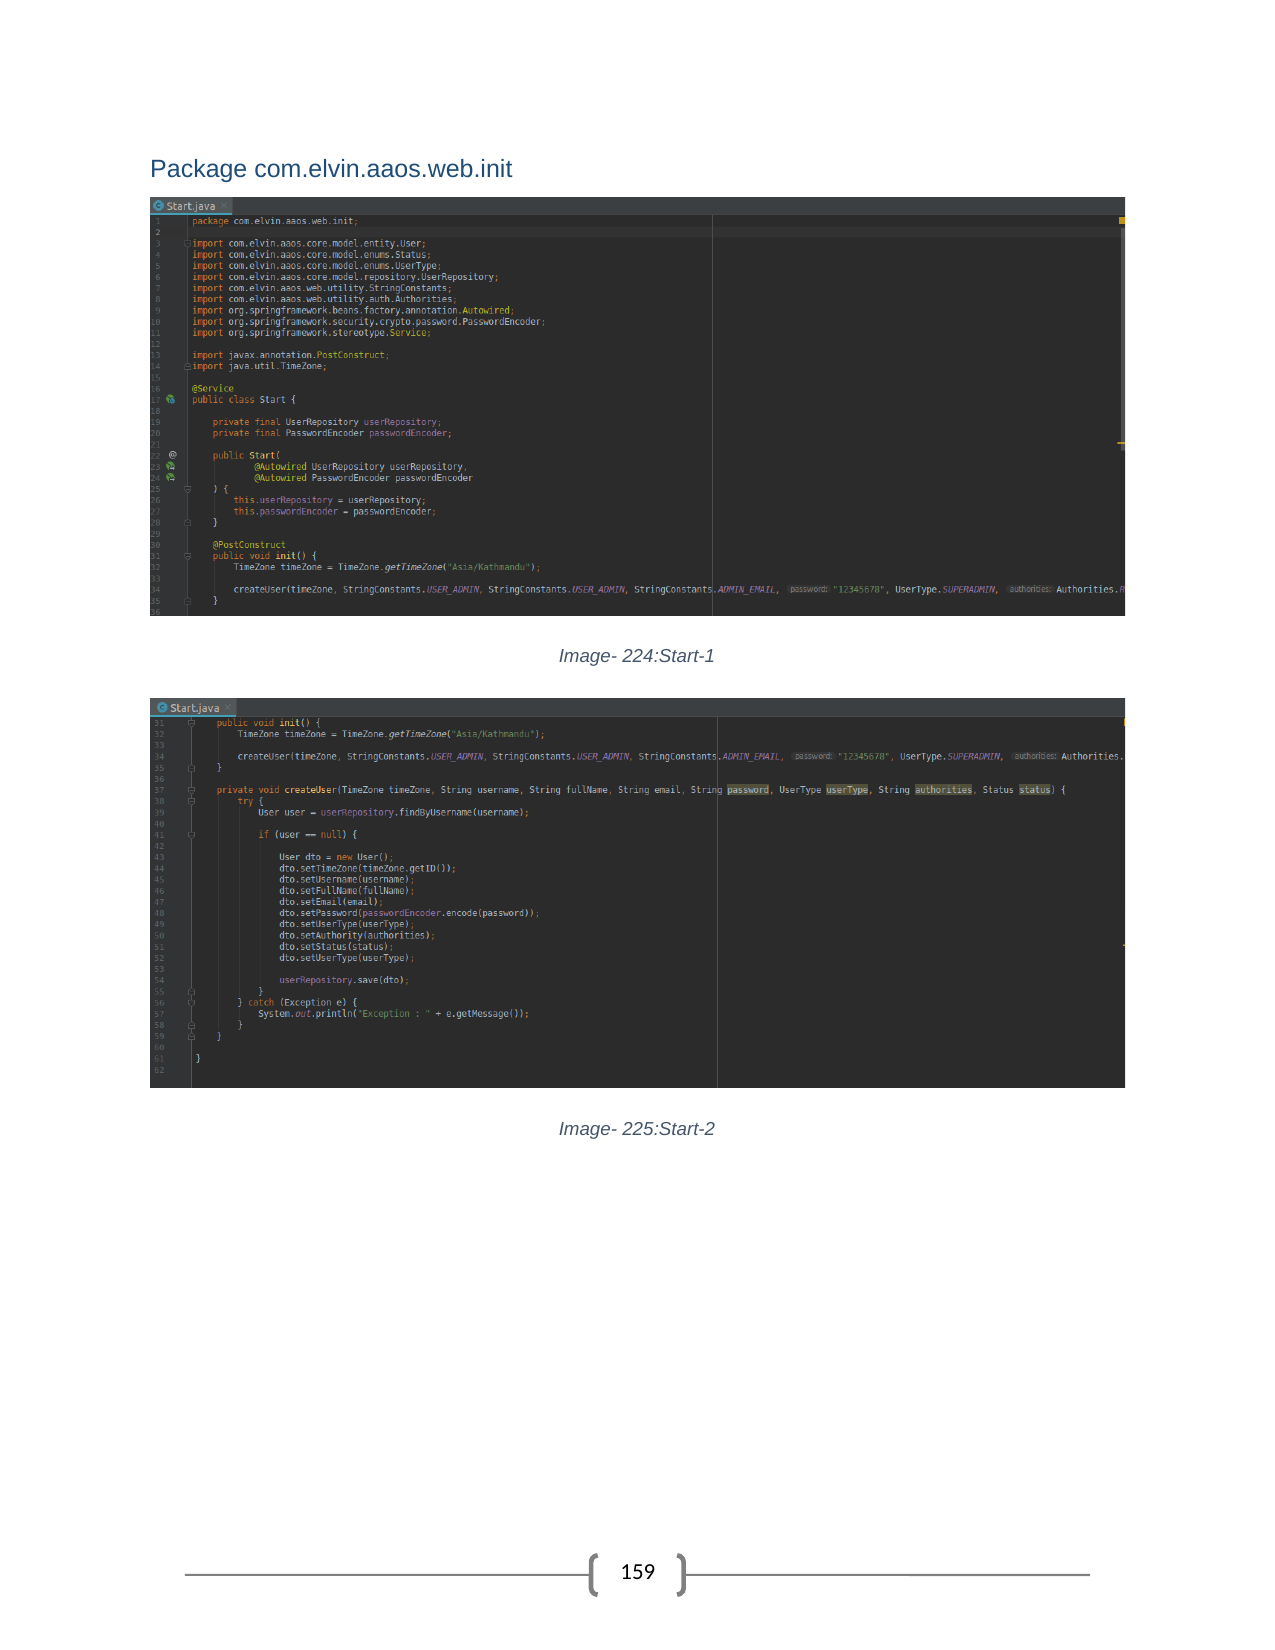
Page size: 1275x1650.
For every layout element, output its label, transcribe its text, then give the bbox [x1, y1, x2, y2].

picture [150, 197, 1125, 616]
text Image- 224:Start-1 [150, 645, 1125, 667]
picture [150, 698, 1125, 1088]
text Image- 225:Start-2 [150, 1118, 1125, 1139]
text Package com.elvin.aaos.web.init [150, 154, 1125, 183]
